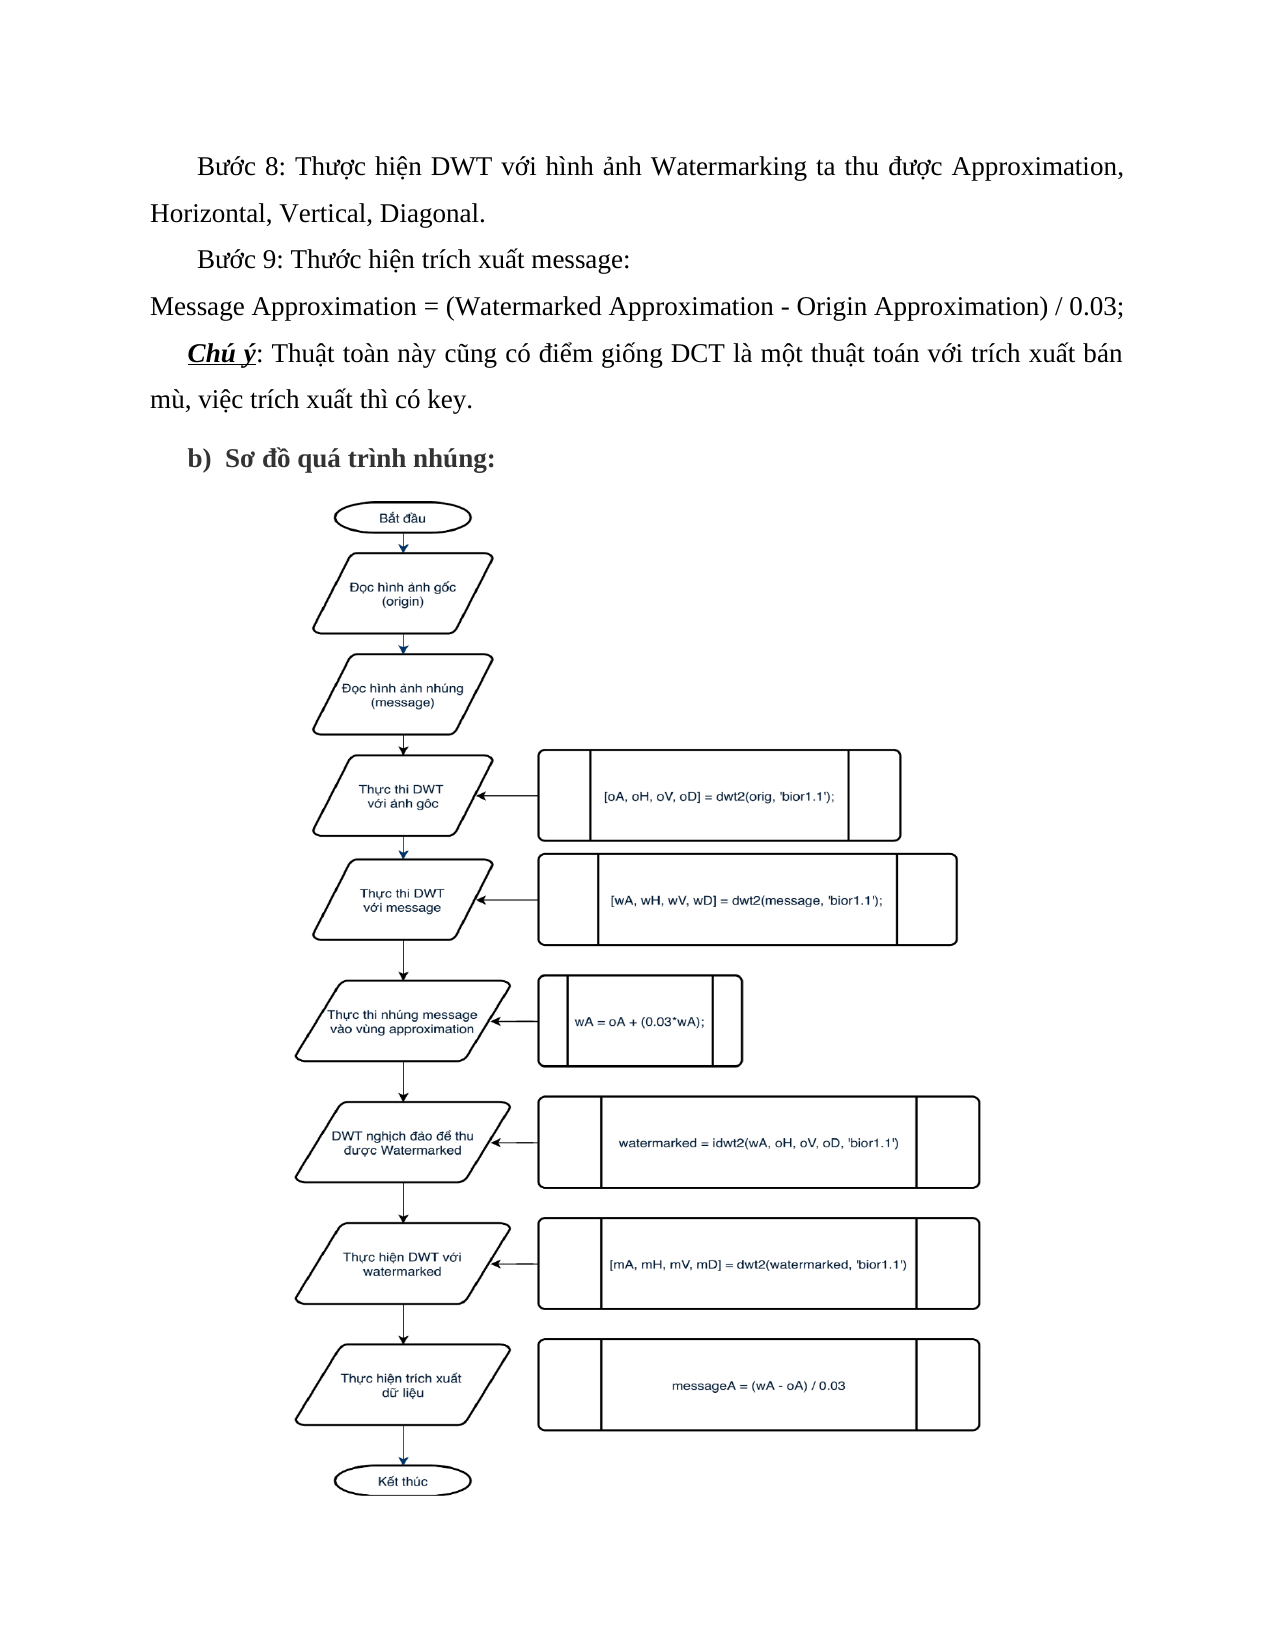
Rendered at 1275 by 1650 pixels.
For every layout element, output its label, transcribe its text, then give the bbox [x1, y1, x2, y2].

subtitle Sơ đồ quá trình nhúng: [187, 442, 1125, 474]
text Chú ý: Thuật toàn này cũng có điểm giống DCT là một thuật toán với trích xuất bán mù, việc trích xuất thì có key. [150, 337, 1125, 414]
text Message Approximation = (Watermarked Approximation - Origin Approximation) / 0.03; [150, 290, 1125, 321]
picture [294, 501, 981, 1496]
text Bước 9: Thước hiện trích xuất message: [150, 243, 1125, 274]
text Bước 8: Thược hiện DWT với hình ảnh Watermarking ta thu được Approximation, Horizontal, Vertical, Diagonal. [150, 150, 1125, 228]
